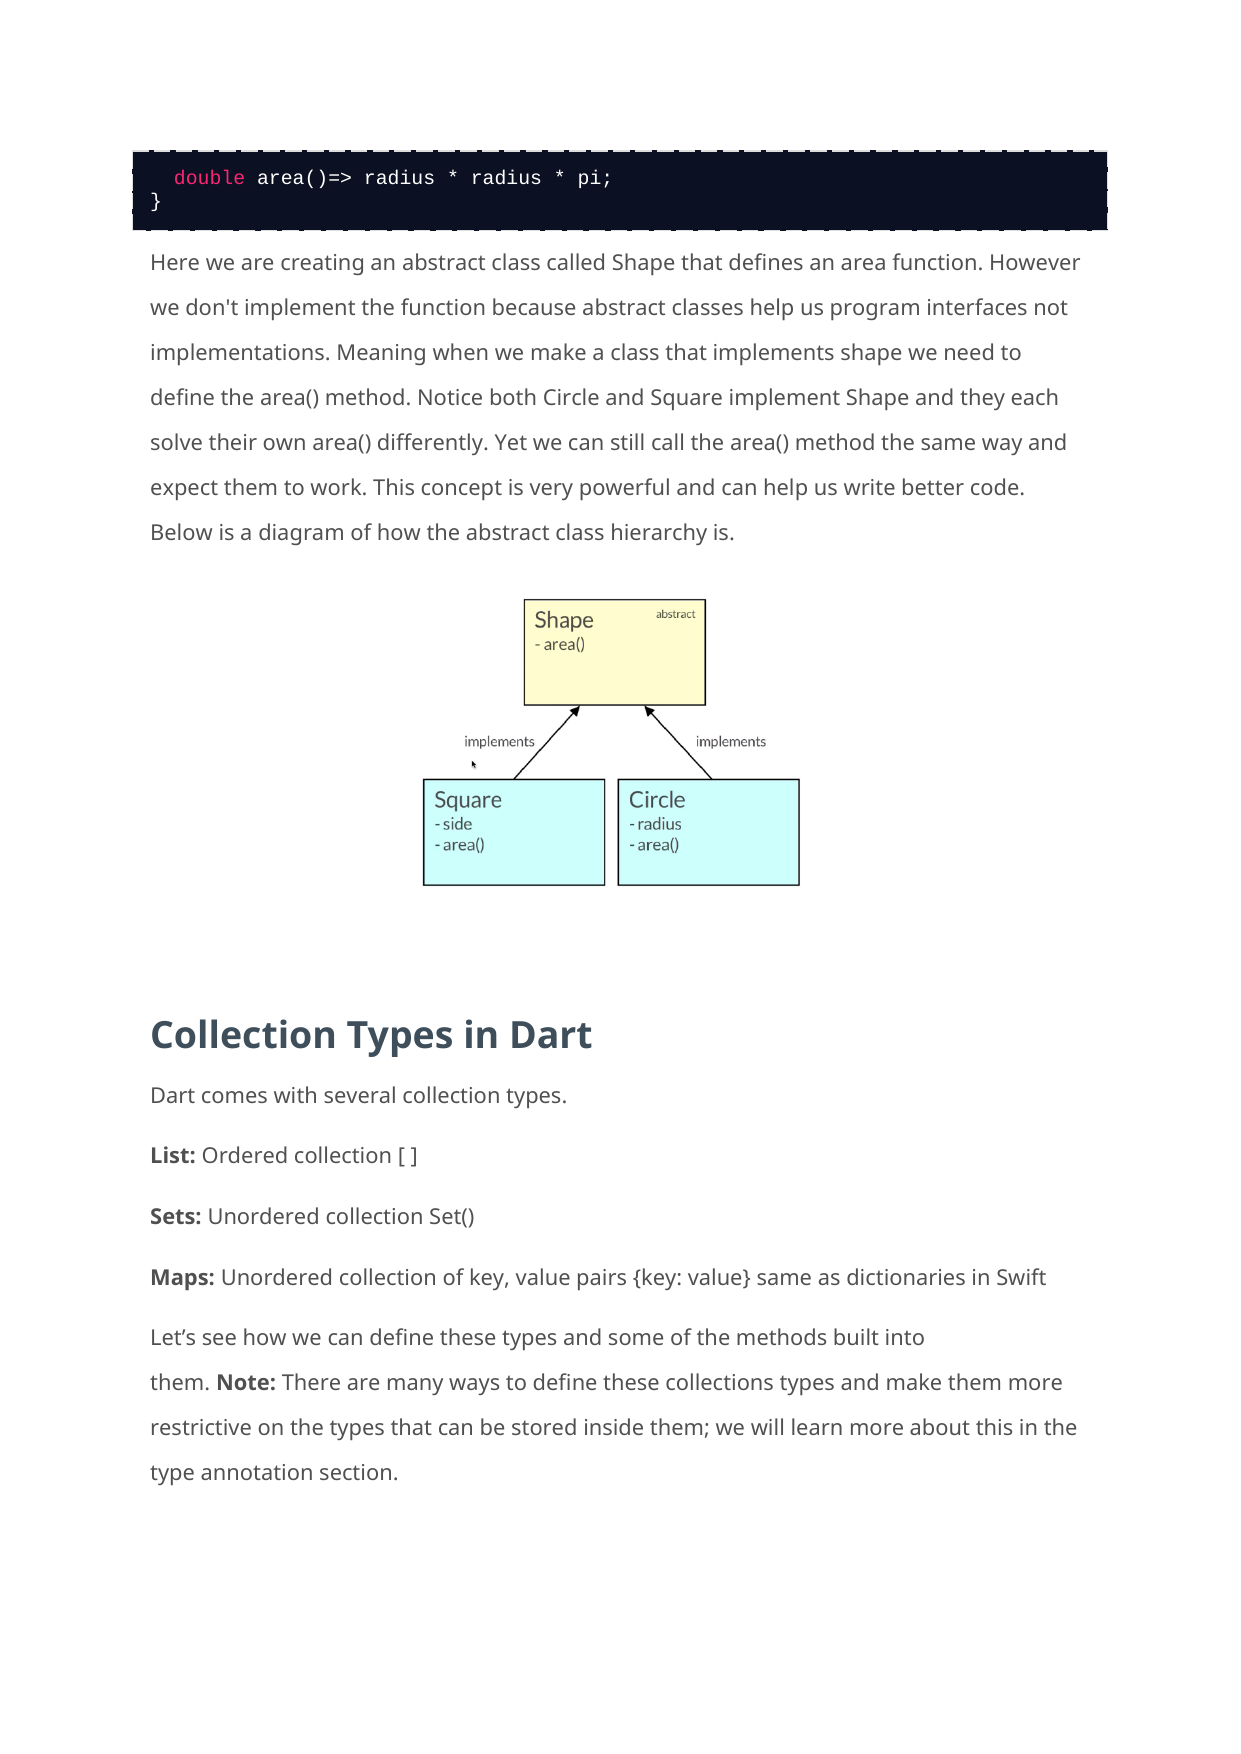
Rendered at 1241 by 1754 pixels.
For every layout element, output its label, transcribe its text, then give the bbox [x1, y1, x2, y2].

subtitle Collection Types in Dart [150, 997, 1090, 1060]
text Dart comes with several collection types. [150, 1064, 1090, 1109]
picture [380, 561, 861, 932]
text double area()=> radius * radius * pi; [132, 150, 1108, 172]
text Here we are creating an abstract class called Shape that defines an area function. However we don't implement the function because abstract classes help us program interfaces not implementations. Meaning when we make a class that implements shape we need to define the area() method. Notice both Circle and Square implement Shape and they each solve their own area() differently. Yet we can still call the area() method the same way and expect them to work. This concept is very powerful and can help us write better code. Below is a diagram of how the abstract class hierarchy is. [150, 231, 1090, 546]
text Let’s see how we can define these types and some of the methods built into them. Note: There are many ways to define these collections types and make them more restrictive on the types that can be stored inside them; we will learn more about this in the type annotation section. [150, 1307, 1090, 1487]
text Maps: Unordered collection of key, value pairs {key: value} same as dictionaries in Swift [150, 1246, 1090, 1291]
text Sets: Unordered collection Set() [150, 1186, 1090, 1231]
text List: Ordered collection [ ] [150, 1125, 1090, 1170]
text } [132, 172, 1108, 231]
